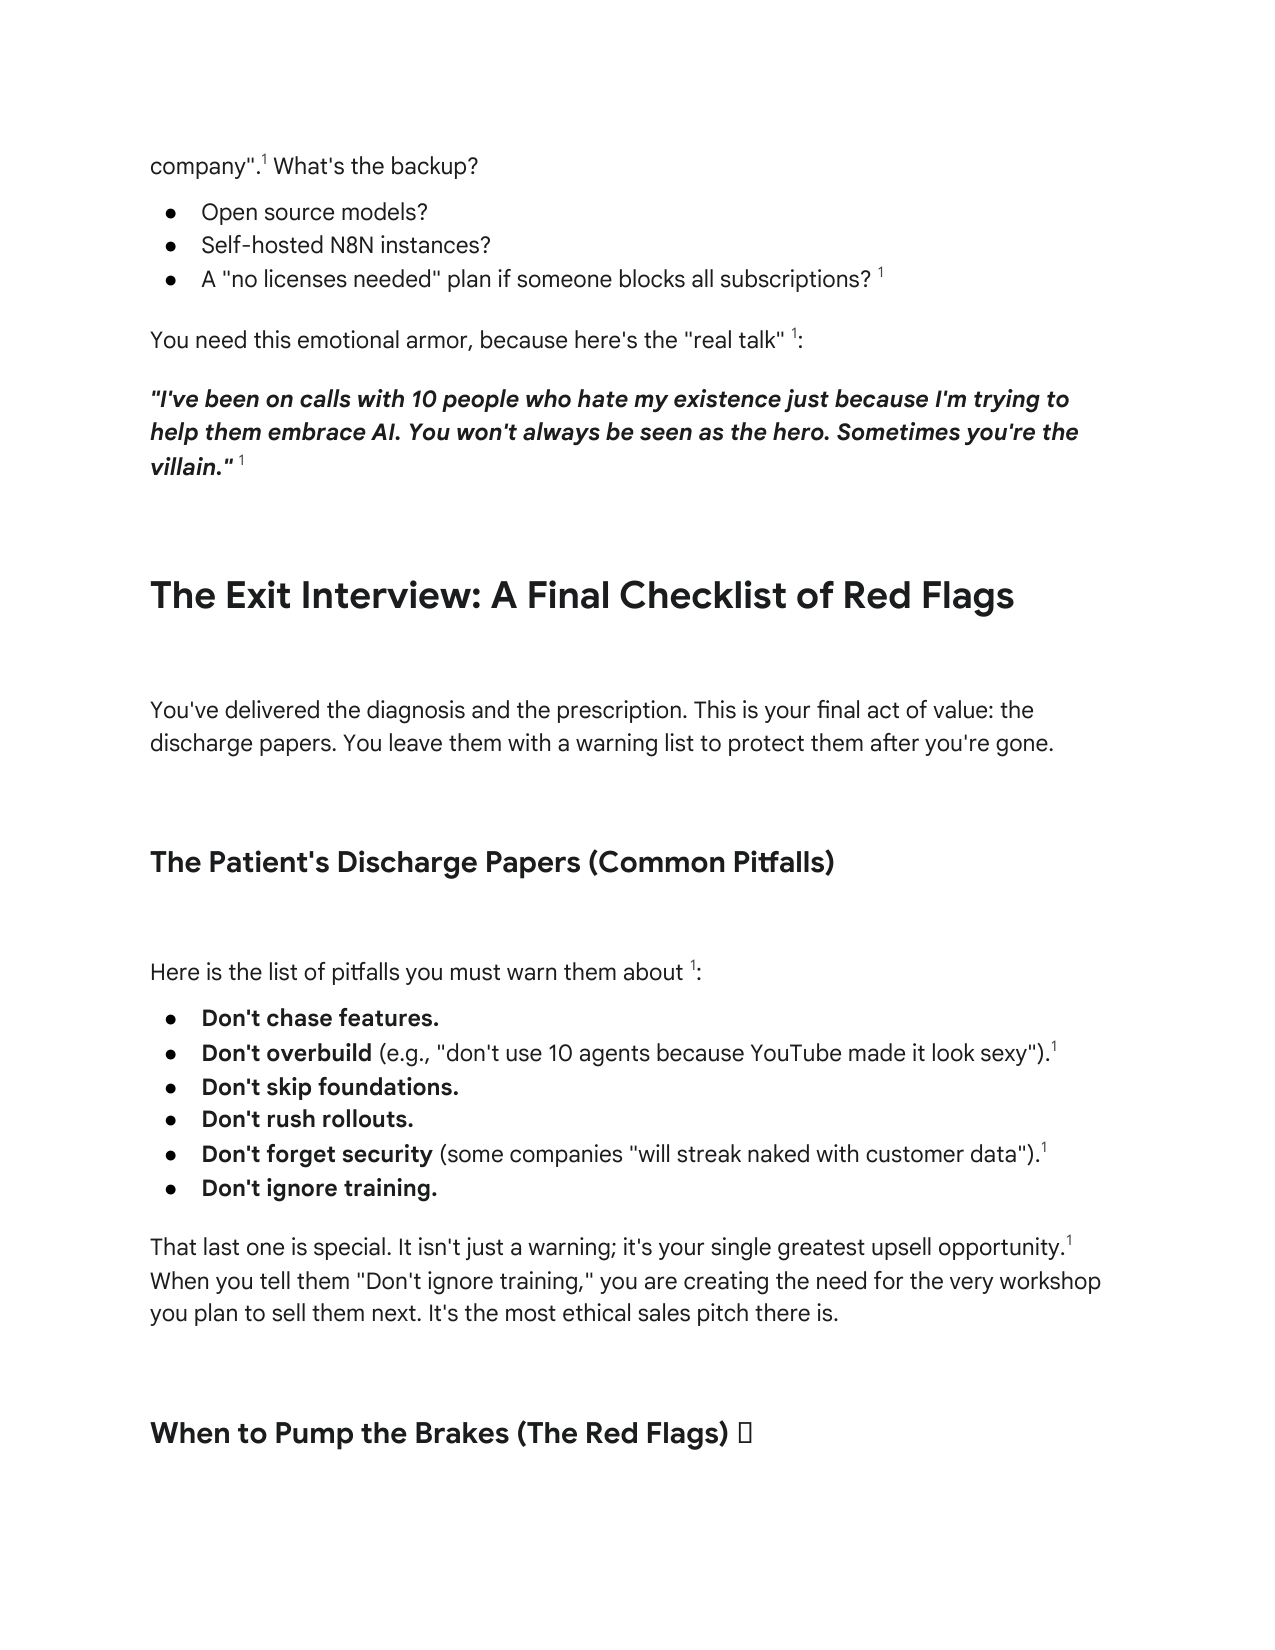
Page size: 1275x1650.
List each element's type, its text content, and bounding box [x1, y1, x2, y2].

list A "no licenses needed" plan if someone blocks all subscriptions? 1 [163, 264, 1125, 295]
subtitle The Patient's Discharge Papers (Common Pitfalls) [150, 844, 1125, 881]
text That last one is special. It isn't just a warning; it's your single greatest upsell opportunity.1 When you tell them "Don't ignore training," you are creating the need for the very workshop you plan to sell them next. It's the most ethical sales pitch there is. [150, 1232, 1125, 1328]
list Don't rush rollouts. [163, 1106, 1125, 1134]
list Don't skip foundations. [163, 1073, 1125, 1102]
text You've delivered the diagnosis and the prescription. This is your final act of value: the discharge papers. You leave them with a warning list to protect them after you're gone. [150, 696, 1125, 758]
list Don't overbuild (e.g., "don't use 10 agents because YouTube made it look sexy").1 [163, 1037, 1125, 1068]
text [150, 150, 1125, 181]
list Open source models? [163, 198, 1125, 227]
text "I've been on calls with 10 people who hate my existence just because I'm trying to help them embrace AI. You won't always be seen as the hero. Sometimes you're the villain." 1 [150, 385, 1125, 482]
subtitle The Exit Interview: A Final Checklist of Red Flags [150, 572, 1125, 619]
list Don't chase features. [163, 1004, 1125, 1033]
subtitle When to Pump the Brakes (The Red Flags) 🚨 [150, 1415, 1125, 1452]
list Don't forget security (some companies "will streak naked with customer data").1 [163, 1138, 1125, 1169]
list Self-hosted N8N instances? [163, 231, 1125, 260]
text Here is the list of pitfalls you must warn them about 1: [150, 956, 1125, 987]
list Don't ignore training. [163, 1174, 1125, 1203]
text You need this emotional armor, because here's the "real talk" 1: [150, 324, 1125, 356]
